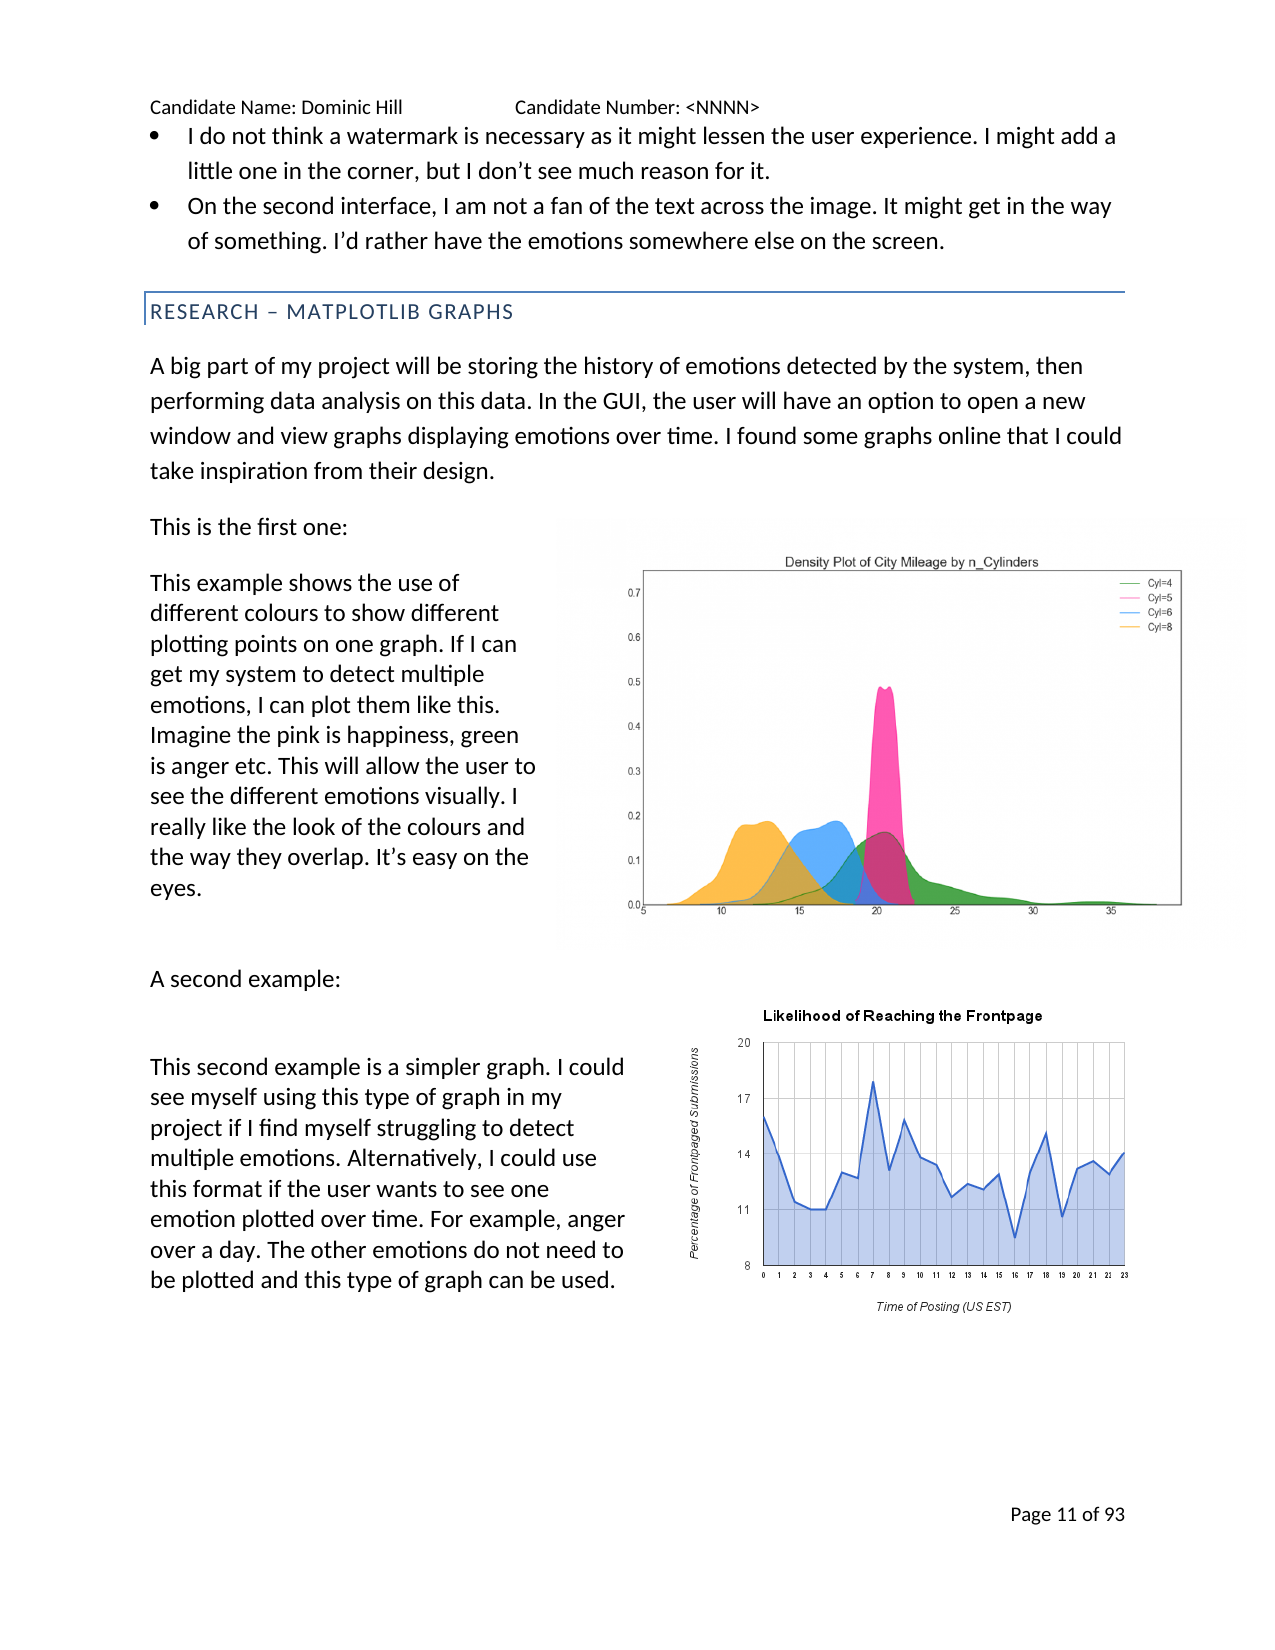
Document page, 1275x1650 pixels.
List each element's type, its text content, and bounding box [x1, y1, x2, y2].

text This second example is a simpler graph. I could see myself using this type of graph in my project if I find myself struggling to detect multiple emotions. Alternatively, I could use this format if the user wants to see one emotion plotted over time. For example, anger over a day. The other emotions do not need to be plotted and this type of graph can be used. [150, 1051, 650, 1295]
list I do not think a watermark is necessary as it might lessen the user experience. I might add a little one in the corner, but I don’t see much reason for it. [150, 120, 1125, 186]
text This is the first one: [150, 511, 1125, 541]
text A big part of my project will be storing the history of emotions detected by the system, then performing data analysis on this data. In the GUI, the user will have an option to open a new window and view graphs displaying emotions over time. I found some graphs online that I could take inspiration from their design. [150, 350, 1125, 486]
subtitle Research – Matplotlib graphs [146, 293, 1125, 325]
picture [556, 518, 1247, 950]
text A second example: [150, 963, 1125, 994]
picture [650, 972, 1231, 1332]
text This example shows the use of different colours to show different plotting points on one graph. If I can get my system to detect multiple emotions, I can plot them like this. Imagine the pink is happiness, green is anger etc. This will allow the user to see the different emotions visually. I really like the look of the colours and the way they overlap. It’s easy on the eyes. [150, 567, 556, 902]
list On the second interface, I am not a fan of the text across the image. It might get in the way of something. I’d rather have the emotions somewhere else on the screen. [150, 190, 1125, 256]
